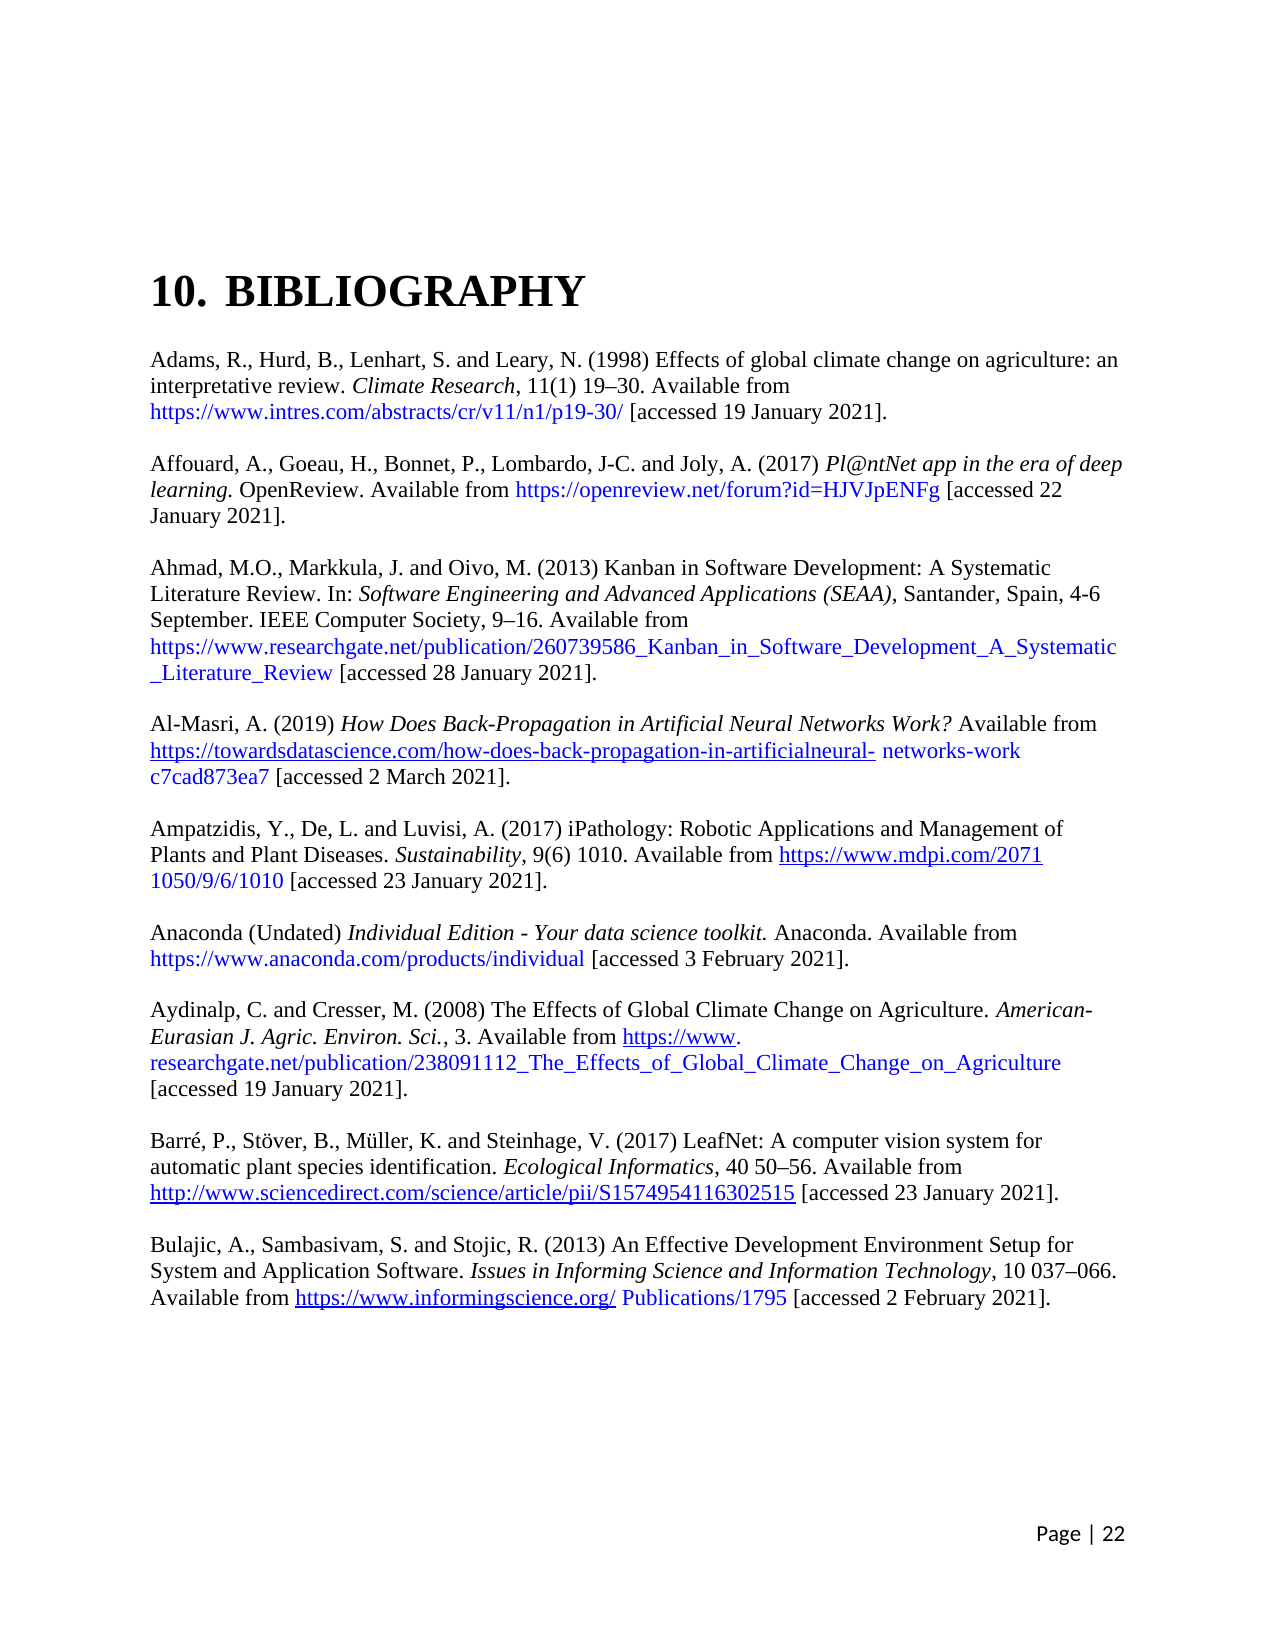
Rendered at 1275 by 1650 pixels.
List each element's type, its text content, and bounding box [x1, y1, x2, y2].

text Anaconda (Undated) Individual Edition - Your data science toolkit. Anaconda. Available from https://www.anaconda.com/products/individual [accessed 3 February 2021]. [150, 919, 1125, 971]
text Ahmad, M.O., Markkula, J. and Oivo, M. (2013) Kanban in Software Development: A Systematic Literature Review. In: Software Engineering and Advanced Applications (SEAA), Santander, Spain, 4-6 September. IEEE Computer Society, 9–16. Available from https://www.researchgate.net/publication/260739586_Kanban_in_Software_Development_A_Systematic_Literature_Review [accessed 28 January 2021]. [150, 554, 1125, 686]
text Aydinalp, C. and Cresser, M. (2008) The Effects of Global Climate Change on Agriculture. American-Eurasian J. Agric. Environ. Sci., 3. Available from https://www. researchgate.net/publication/238091112_The_Effects_of_Global_Climate_Change_on_Agriculture [accessed 19 January 2021]. [150, 996, 1125, 1102]
text Bulajic, A., Sambasivam, S. and Stojic, R. (2013) An Effective Development Environment Setup for System and Application Software. Issues in Informing Science and Information Technology, 10 037–066. Available from https://www.informingscience.org/ Publications/1795 [accessed 2 February 2021]. [150, 1231, 1125, 1310]
text Adams, R., Hurd, B., Lenhart, S. and Leary, N. (1998) Effects of global climate change on agriculture: an interpretative review. Climate Research, 11(1) 19–30. Available from https://www.intres.com/abstracts/cr/v11/n1/p19-30/ [accessed 19 January 2021]. [150, 346, 1125, 425]
text Barré, P., Stöver, B., Müller, K. and Steinhage, V. (2017) LeafNet: A computer vision system for automatic plant species identification. Ecological Informatics, 40 50–56. Available from http://www.sciencedirect.com/science/article/pii/S1574954116302515 [accessed 23 January 2021]. [150, 1127, 1125, 1206]
list BIBLIOGRAPHY [150, 264, 1125, 316]
text Ampatzidis, Y., De, L. and Luvisi, A. (2017) iPathology: Robotic Applications and Management of Plants and Plant Diseases. Sustainability, 9(6) 1010. Available from https://www.mdpi.com/2071 1050/9/6/1010 [accessed 23 January 2021]. [150, 814, 1125, 894]
text Affouard, A., Goeau, H., Bonnet, P., Lombardo, J-C. and Joly, A. (2017) Pl@ntNet app in the era of deep learning. OpenReview. Available from https://openreview.net/forum?id=HJVJpENFg [accessed 22 January 2021]. [150, 450, 1125, 529]
text Al-Masri, A. (2019) How Does Back-Propagation in Artificial Neural Networks Work? Available from https://towardsdatascience.com/how-does-back-propagation-in-artificialneural- networks-work c7cad873ea7 [accessed 2 March 2021]. [150, 711, 1125, 789]
